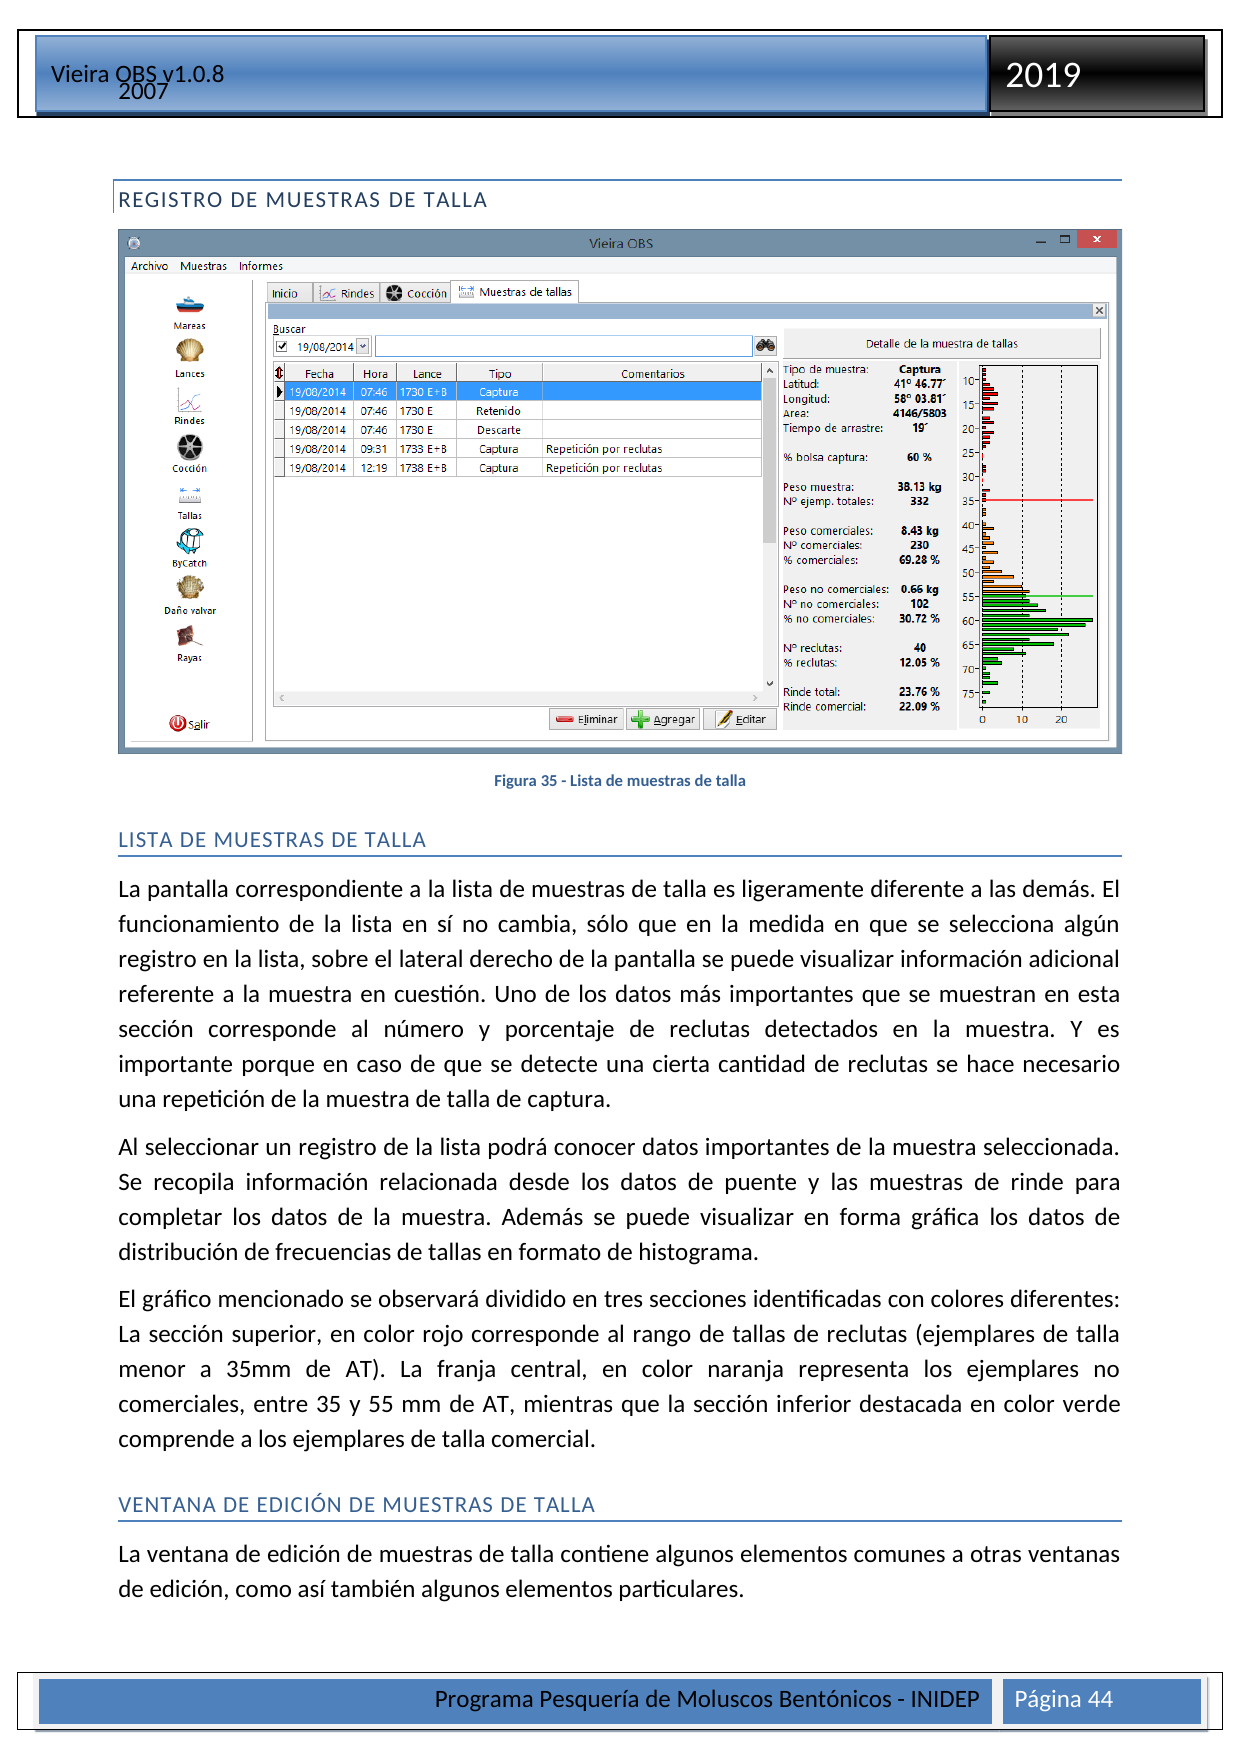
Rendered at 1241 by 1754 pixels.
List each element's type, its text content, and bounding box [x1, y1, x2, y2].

text La pantalla correspondiente a la lista de muestras de talla es ligeramente diferente a las demás. El funcionamiento de la lista en sí no cambia, sólo que en la medida en que se selecciona algún registro en la lista, sobre el lateral derecho de la pantalla se puede visualizar información adicional referente a la muestra en cuestión. Uno de los datos más importantes que se muestran en esta sección corresponde al número y porcentaje de reclutas detectados en la muestra. Y es importante porque en caso de que se detecte una cierta cantidad de reclutas se hace necesario una repetición de la muestra de talla de captura. [118, 874, 1122, 1114]
subtitle Ventana de edición de muestras de talla [118, 1490, 1122, 1520]
subtitle Lista de muestras de talla [118, 825, 1122, 855]
text El gráfico mencionado se observará dividido en tres secciones identificadas con colores diferentes: La sección superior, en color rojo corresponde al rango de tallas de reclutas (ejemplares de talla menor a 35mm de AT). La franja central, en color naranja representa los ejemplares no comerciales, entre 35 y 55 mm de AT, mientras que la sección inferior destacada en color verde comprende a los ejemplares de talla comercial. [118, 1284, 1122, 1454]
picture [118, 229, 1123, 754]
text Al seleccionar un registro de la lista podrá conocer datos importantes de la muestra seleccionada. Se recopila información relacionada desde los datos de puente y las muestras de rinde para completar los datos de la muestra. Además se puede visualizar en forma gráfica los datos de distribución de frecuencias de tallas en formato de histograma. [118, 1131, 1122, 1267]
subtitle Registro de muestras de talla [114, 181, 1122, 213]
text Figura 35 - Lista de muestras de talla [118, 771, 1122, 791]
text La ventana de edición de muestras de talla contiene algunos elementos comunes a otras ventanas de edición, como así también algunos elementos particulares. [118, 1538, 1122, 1604]
